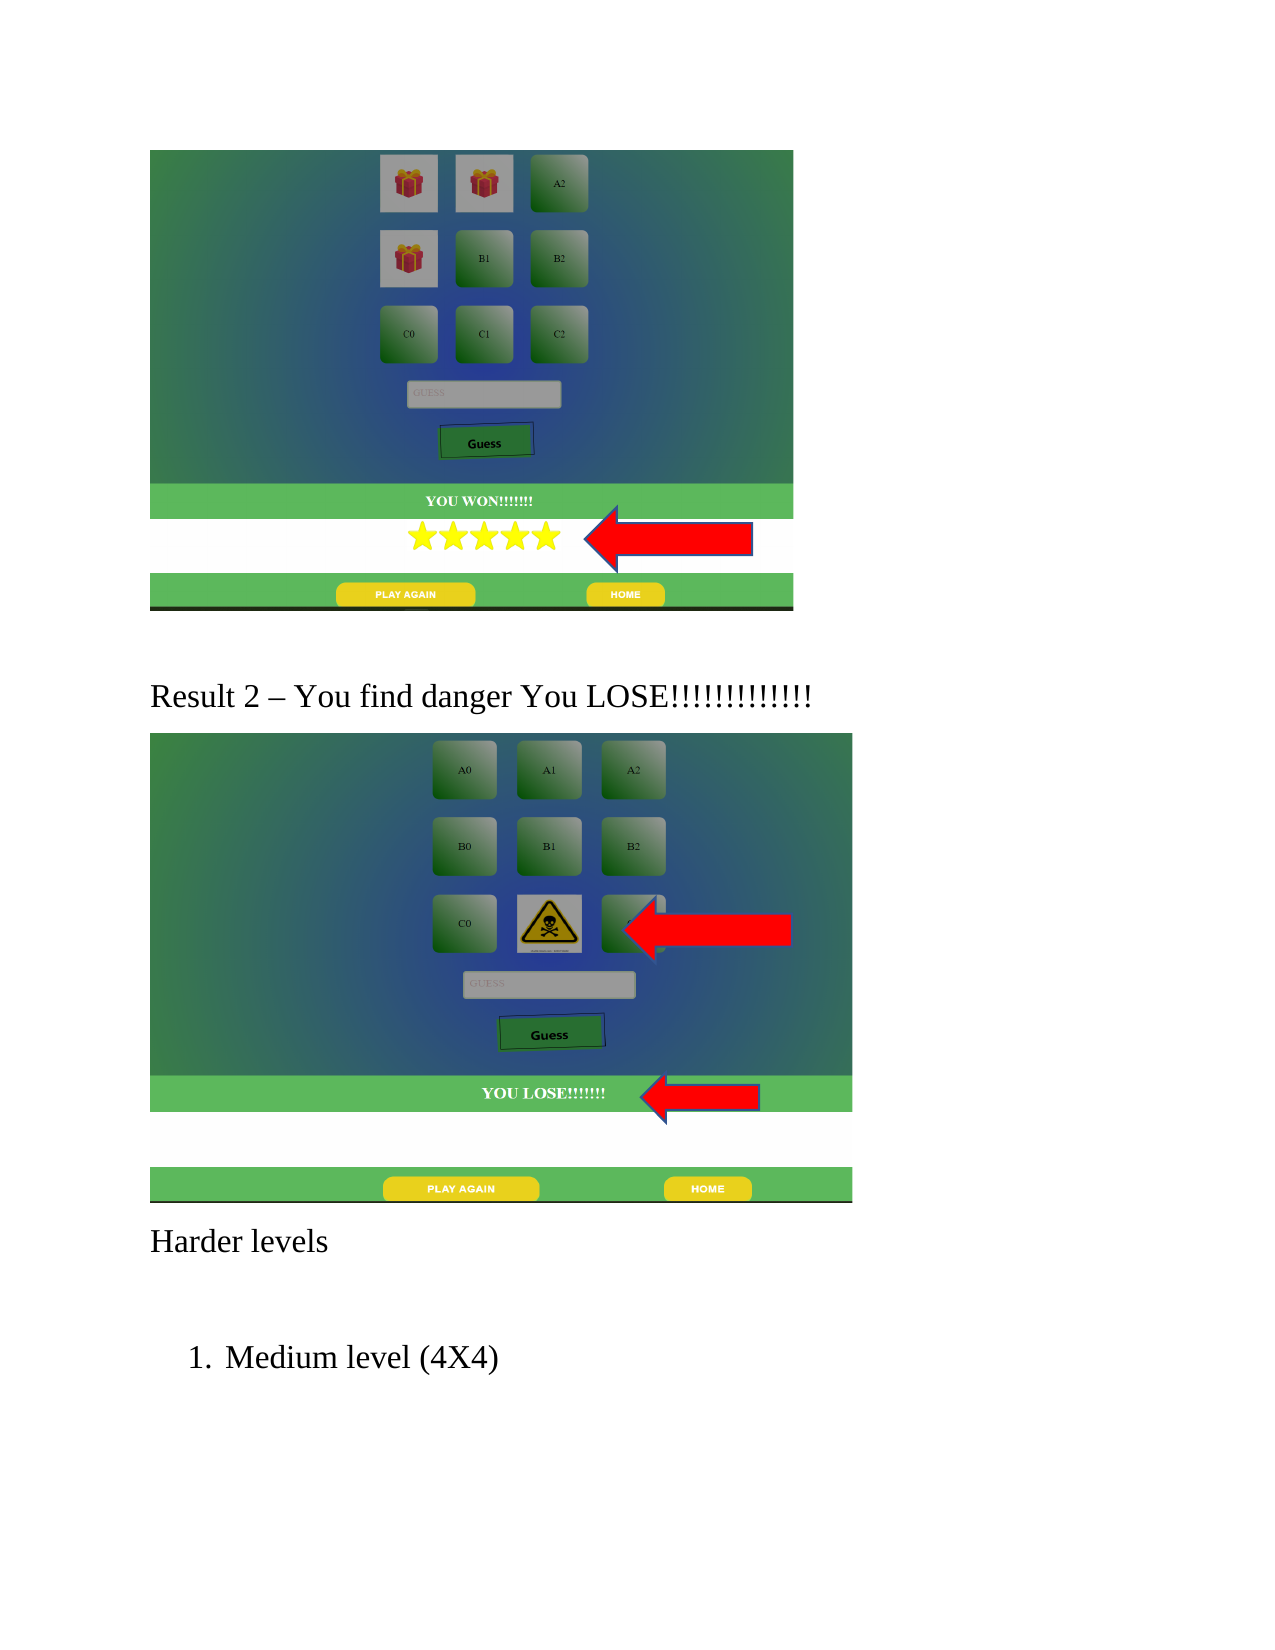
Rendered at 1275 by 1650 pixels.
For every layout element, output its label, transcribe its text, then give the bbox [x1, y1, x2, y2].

text Harder levels [150, 1221, 1125, 1259]
picture [150, 733, 853, 1203]
list Medium level (4X4) [187, 1337, 1125, 1375]
text Result 2 – You find danger You LOSE!!!!!!!!!!!!! [150, 676, 1125, 714]
picture [150, 150, 794, 611]
